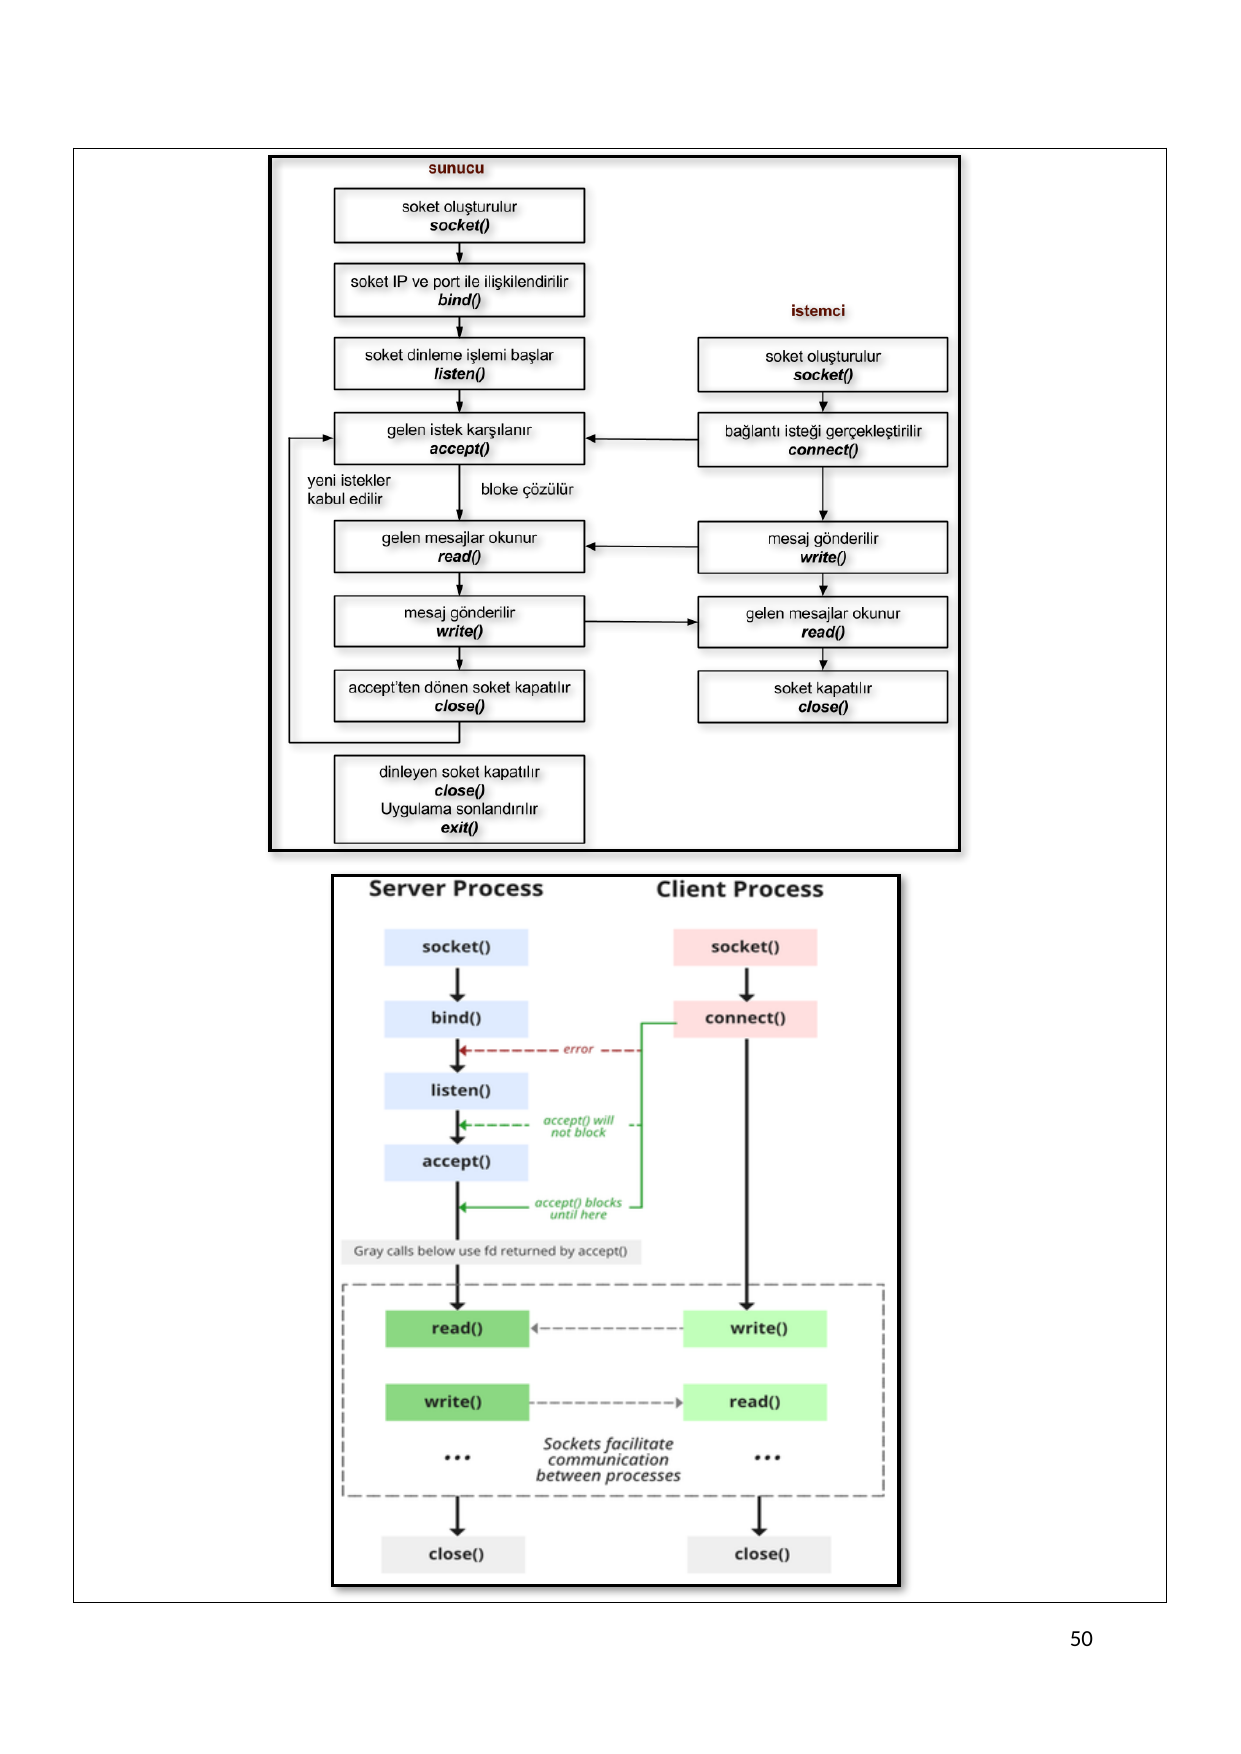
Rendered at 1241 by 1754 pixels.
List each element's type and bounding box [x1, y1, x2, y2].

picture [334, 877, 897, 1584]
table_header [74, 149, 1166, 1602]
picture [272, 158, 958, 849]
